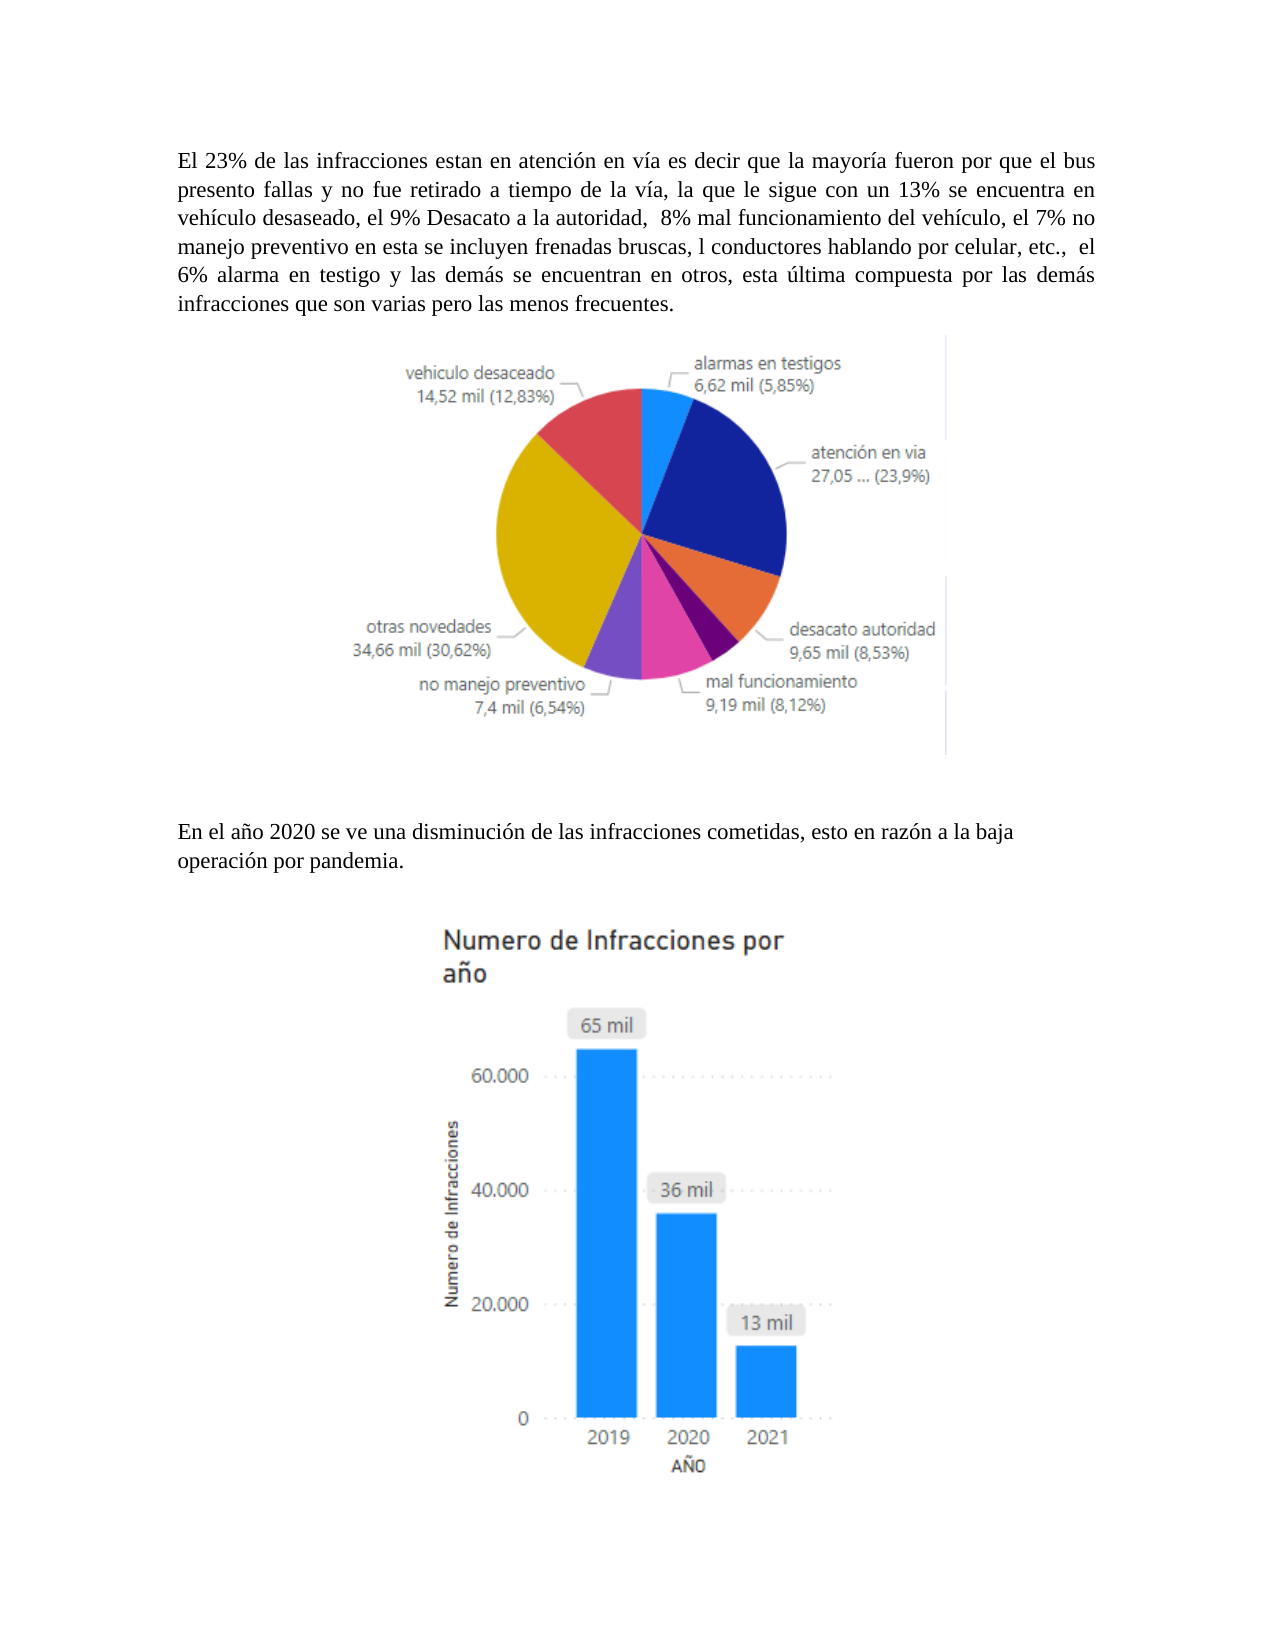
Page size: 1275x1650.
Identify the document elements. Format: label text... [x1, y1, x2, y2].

text El 23% de las infracciones estan en atención en vía es decir que la mayoría fueron por que el bus presento fallas y no fue retirado a tiempo de la vía, la que le sigue con un 13% se encuentra en vehículo desaseado, el 9% Desacato a la autoridad, 8% mal funcionamiento del vehículo, el 7% no manejo preventivo en esta se incluyen frenadas bruscas, l conductores hablando por celular, etc., el 6% alarma en testigo y las demás se encuentran en otros, esta última compuesta por las demás infracciones que son varias pero las menos frecuentes. [177, 148, 1098, 316]
text En el año 2020 se ve una disminución de las infracciones cometidas, esto en razón a la baja operación por pandemia. [177, 818, 1098, 873]
picture [328, 335, 947, 755]
picture [411, 903, 864, 1482]
